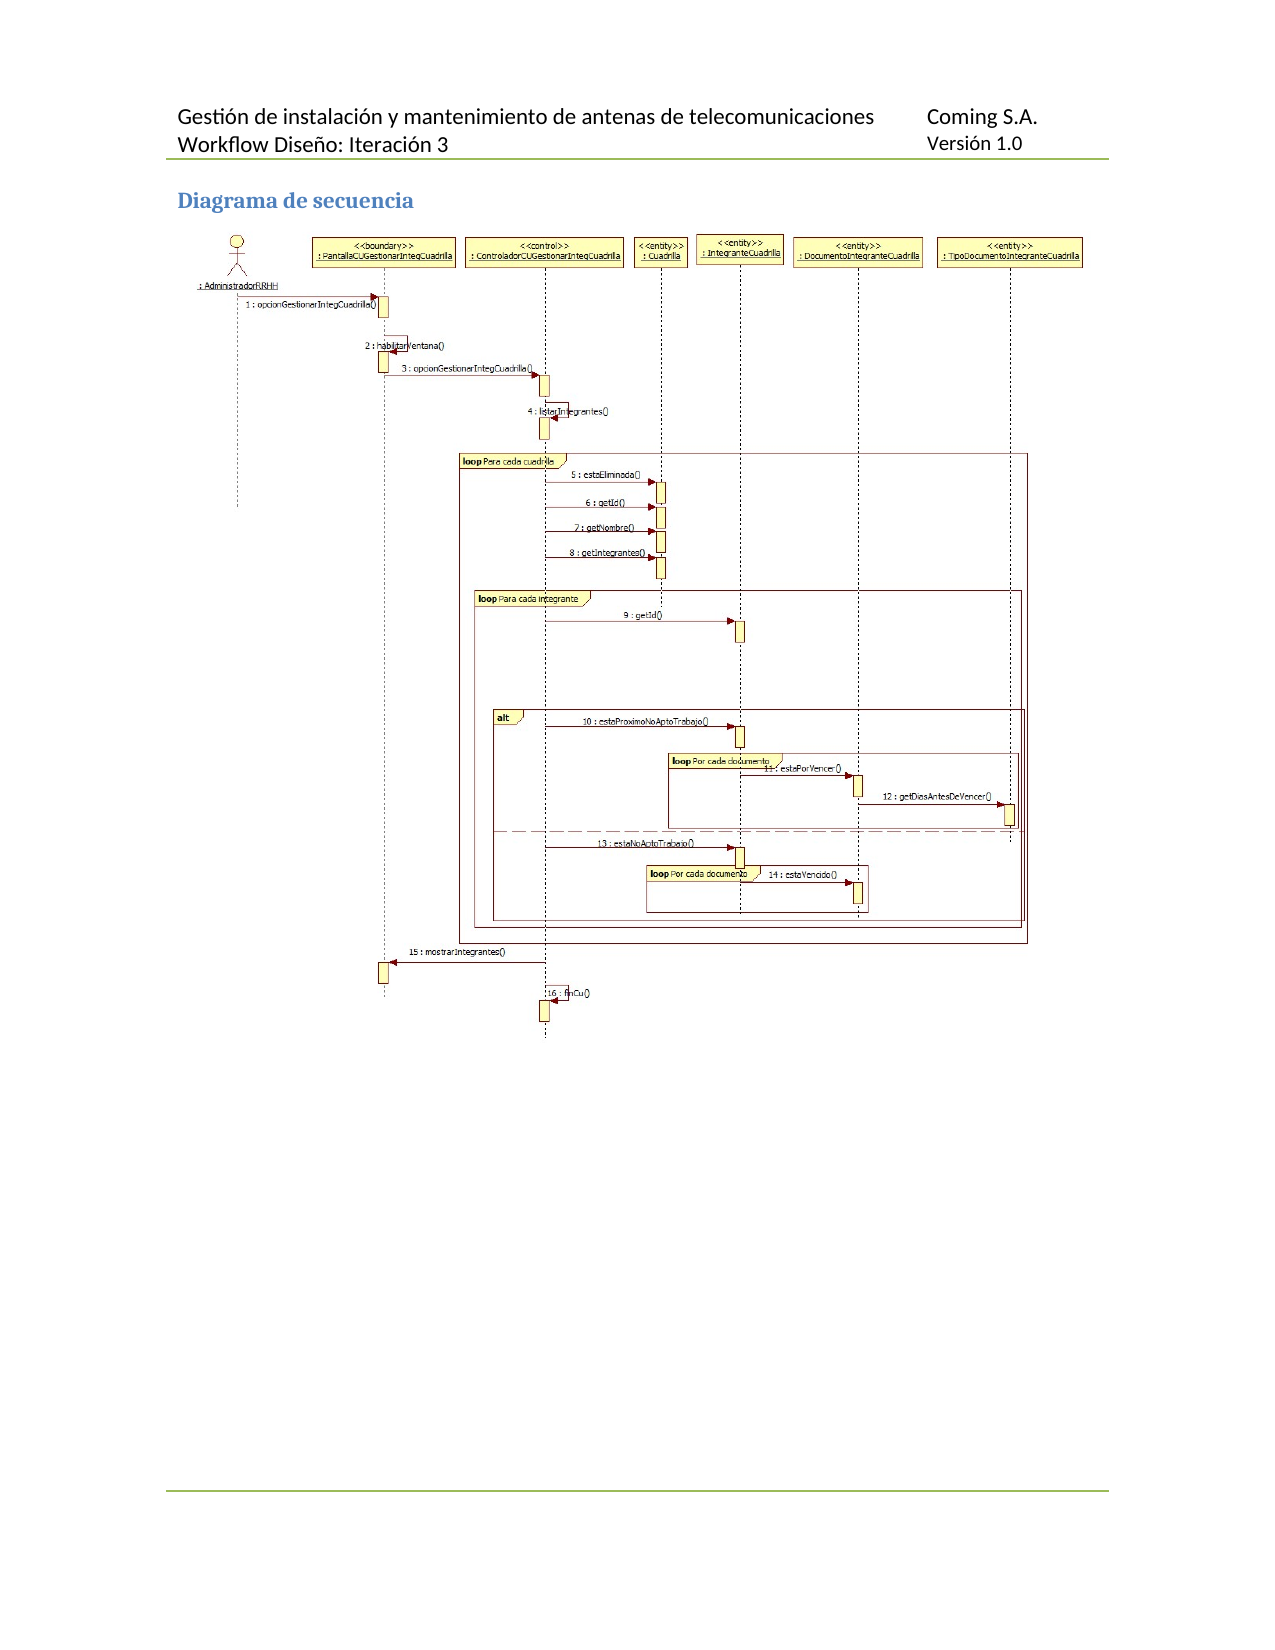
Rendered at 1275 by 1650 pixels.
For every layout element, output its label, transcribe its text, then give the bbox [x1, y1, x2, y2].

subtitle Diagrama de secuencia [177, 188, 1098, 214]
picture [177, 218, 1098, 1053]
